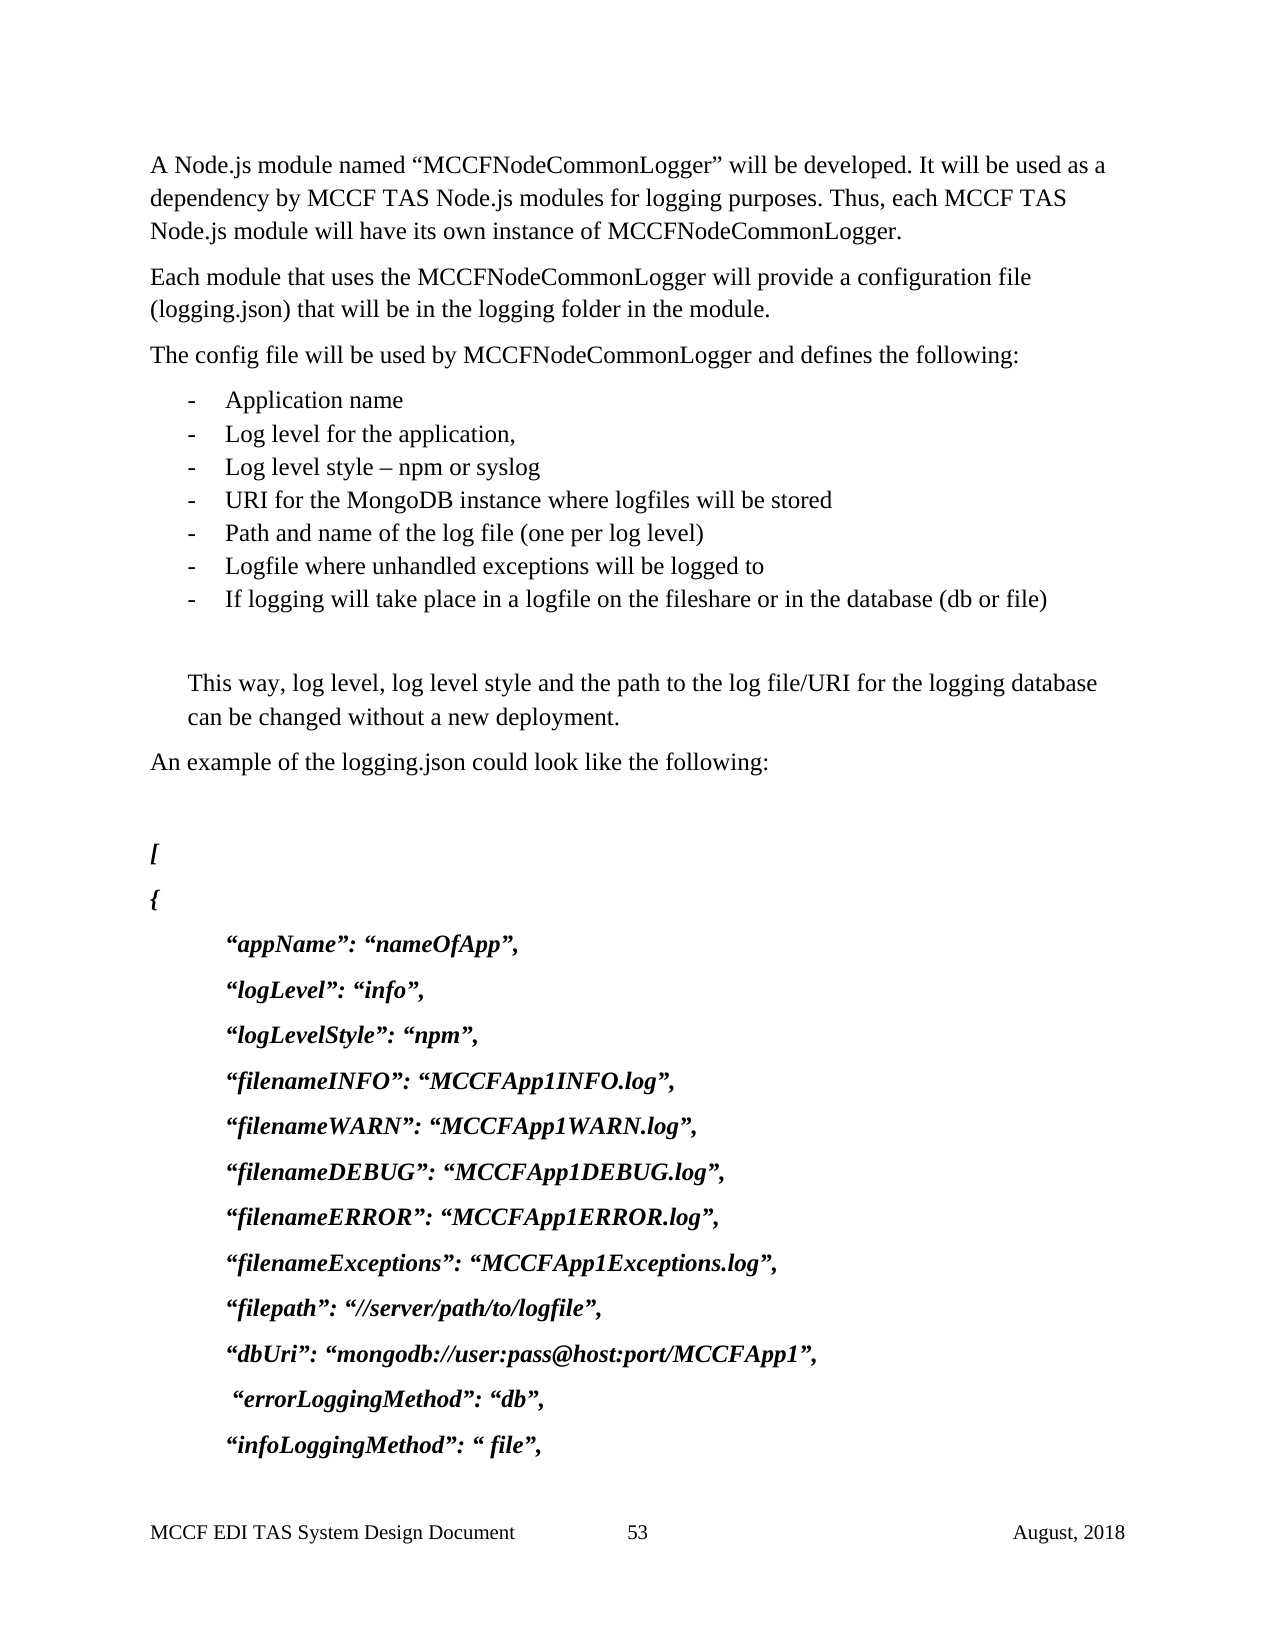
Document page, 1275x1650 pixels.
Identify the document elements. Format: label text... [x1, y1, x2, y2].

text “filenameExceptions”: “MCCFApp1Exceptions.log”, [150, 1248, 1125, 1277]
text “logLevelStyle”: “npm”, [150, 1020, 1125, 1049]
list Application name [187, 386, 1125, 414]
text This way, log level, log level style and the path to the log file/URI for the logging database can be changed without a new deployment. [187, 668, 1125, 730]
text “filenameDEBUG”: “MCCFApp1DEBUG.log”, [150, 1157, 1125, 1186]
list Log level style – npm or syslog [187, 452, 1125, 480]
text “filenameINFO”: “MCCFApp1INFO.log”, [150, 1066, 1125, 1094]
list If logging will take place in a logfile on the fileshare or in the database (db or file) [187, 584, 1125, 612]
text “filenameERROR”: “MCCFApp1ERROR.log”, [150, 1202, 1125, 1231]
text “logLevel”: “info”, [150, 975, 1125, 1003]
text “filenameWARN”: “MCCFApp1WARN.log”, [150, 1111, 1125, 1140]
text “filepath”: “//server/path/to/logfile”, [150, 1293, 1125, 1322]
text “errorLoggingMethod”: “db”, [150, 1384, 1125, 1413]
list URI for the MongoDB instance where logfiles will be stored [187, 485, 1125, 513]
text The config file will be used by MCCFNodeCommonLogger and defines the following: [150, 340, 1125, 369]
text An example of the logging.json could look like the following: [150, 747, 1125, 776]
text A Node.js module named “MCCFNodeCommonLogger” will be developed. It will be used as a dependency by MCCF TAS Node.js modules for logging purposes. Thus, each MCCF TAS Node.js module will have its own instance of MCCFNodeCommonLogger. [150, 150, 1125, 245]
text “infoLoggingMethod”: “ file”, [150, 1430, 1125, 1459]
list Path and name of the log file (one per log level) [187, 518, 1125, 546]
text “appName”: “nameOfApp”, [150, 929, 1125, 958]
text [ [150, 838, 1125, 867]
text { [150, 884, 1125, 912]
list Log level for the application, [187, 419, 1125, 447]
text “dbUri”: “mongodb://user:pass@host:port/MCCFApp1”, [150, 1339, 1125, 1368]
text Each module that uses the MCCFNodeCommonLogger will provide a configuration file (logging.json) that will be in the logging folder in the module. [150, 262, 1125, 323]
list Logfile where unhandled exceptions will be logged to [187, 551, 1125, 579]
